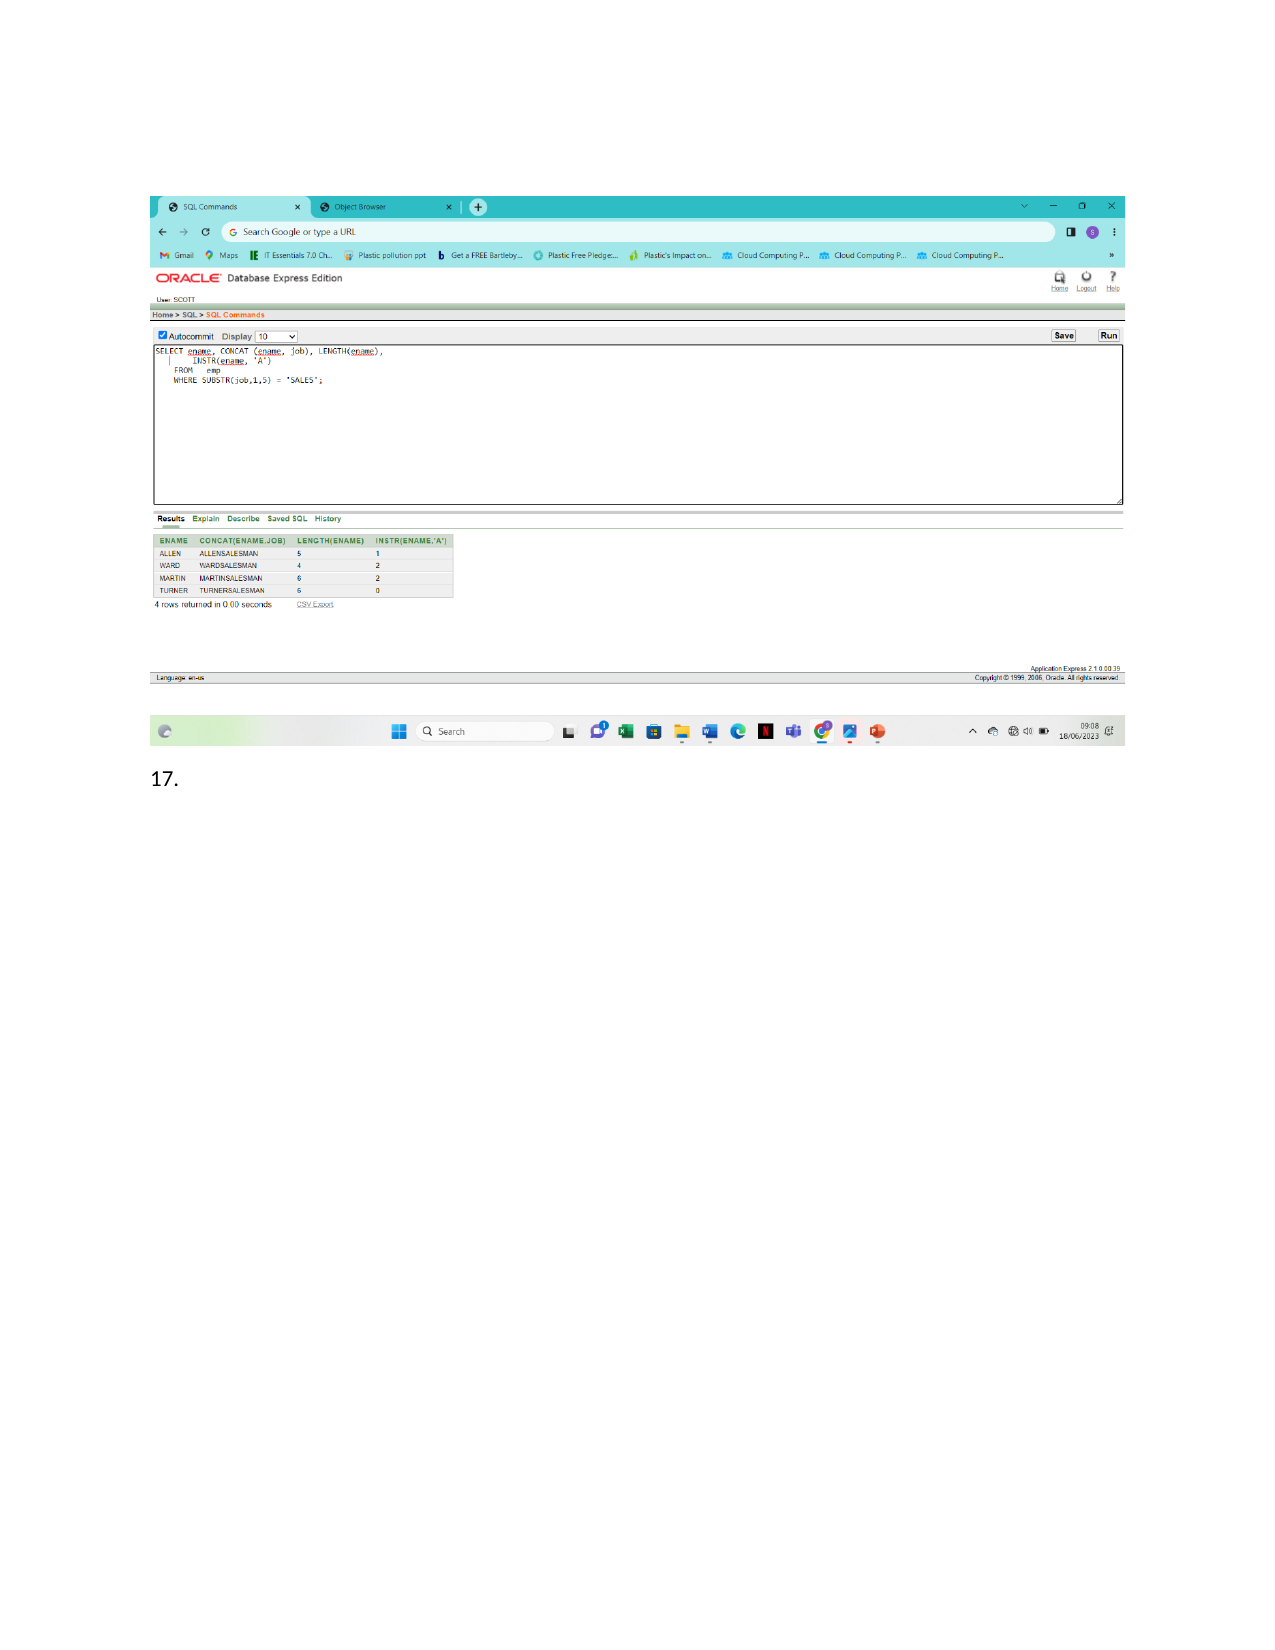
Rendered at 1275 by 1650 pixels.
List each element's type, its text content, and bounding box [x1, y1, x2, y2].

picture [150, 196, 1125, 746]
text 17. [150, 764, 1125, 792]
